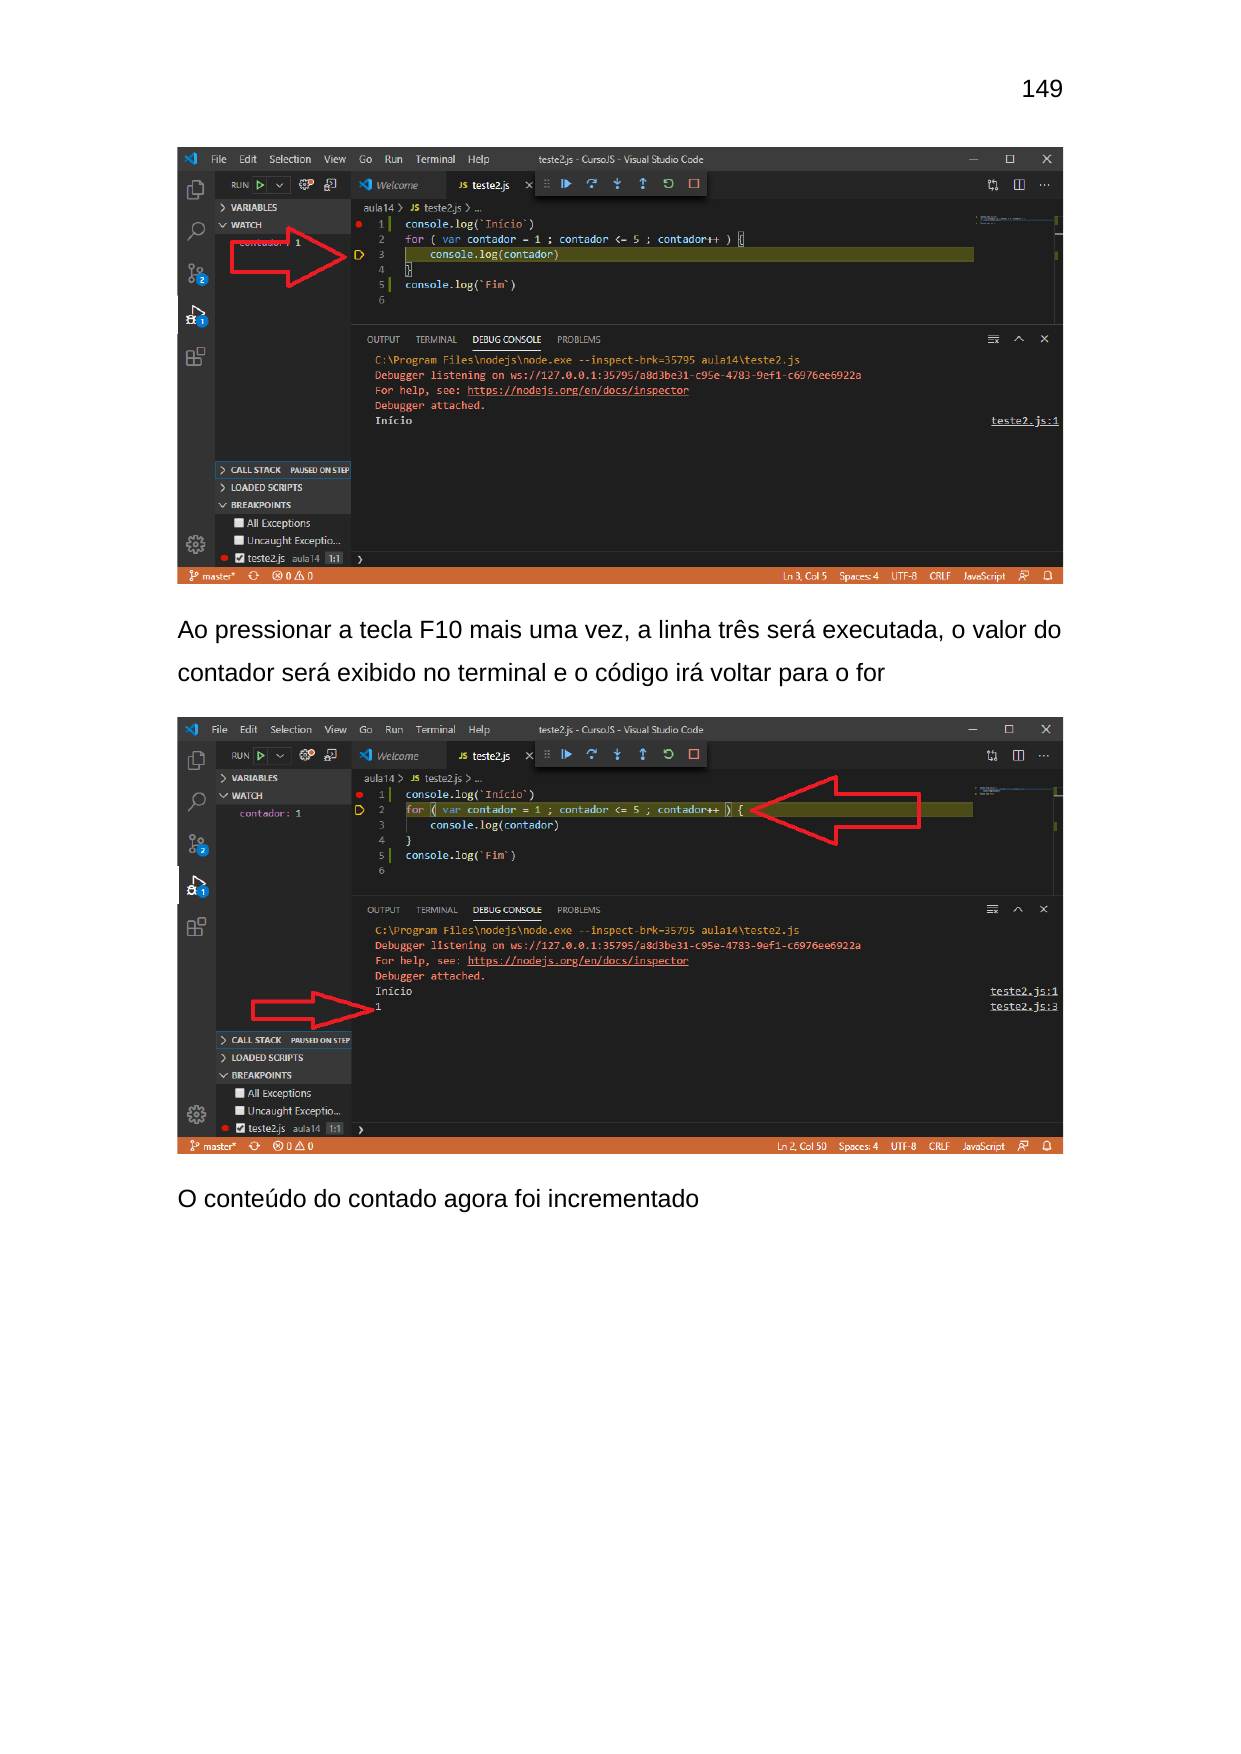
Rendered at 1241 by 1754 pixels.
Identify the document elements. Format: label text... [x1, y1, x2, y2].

picture [177, 717, 1064, 1154]
text Ao pressionar a tecla F10 mais uma vez, a linha três será executada, o valor do contador será exibido no terminal e o código irá voltar para o for [177, 614, 1063, 686]
picture [177, 147, 1064, 584]
text O conteúdo do contado agora foi incrementado [177, 1184, 1063, 1213]
